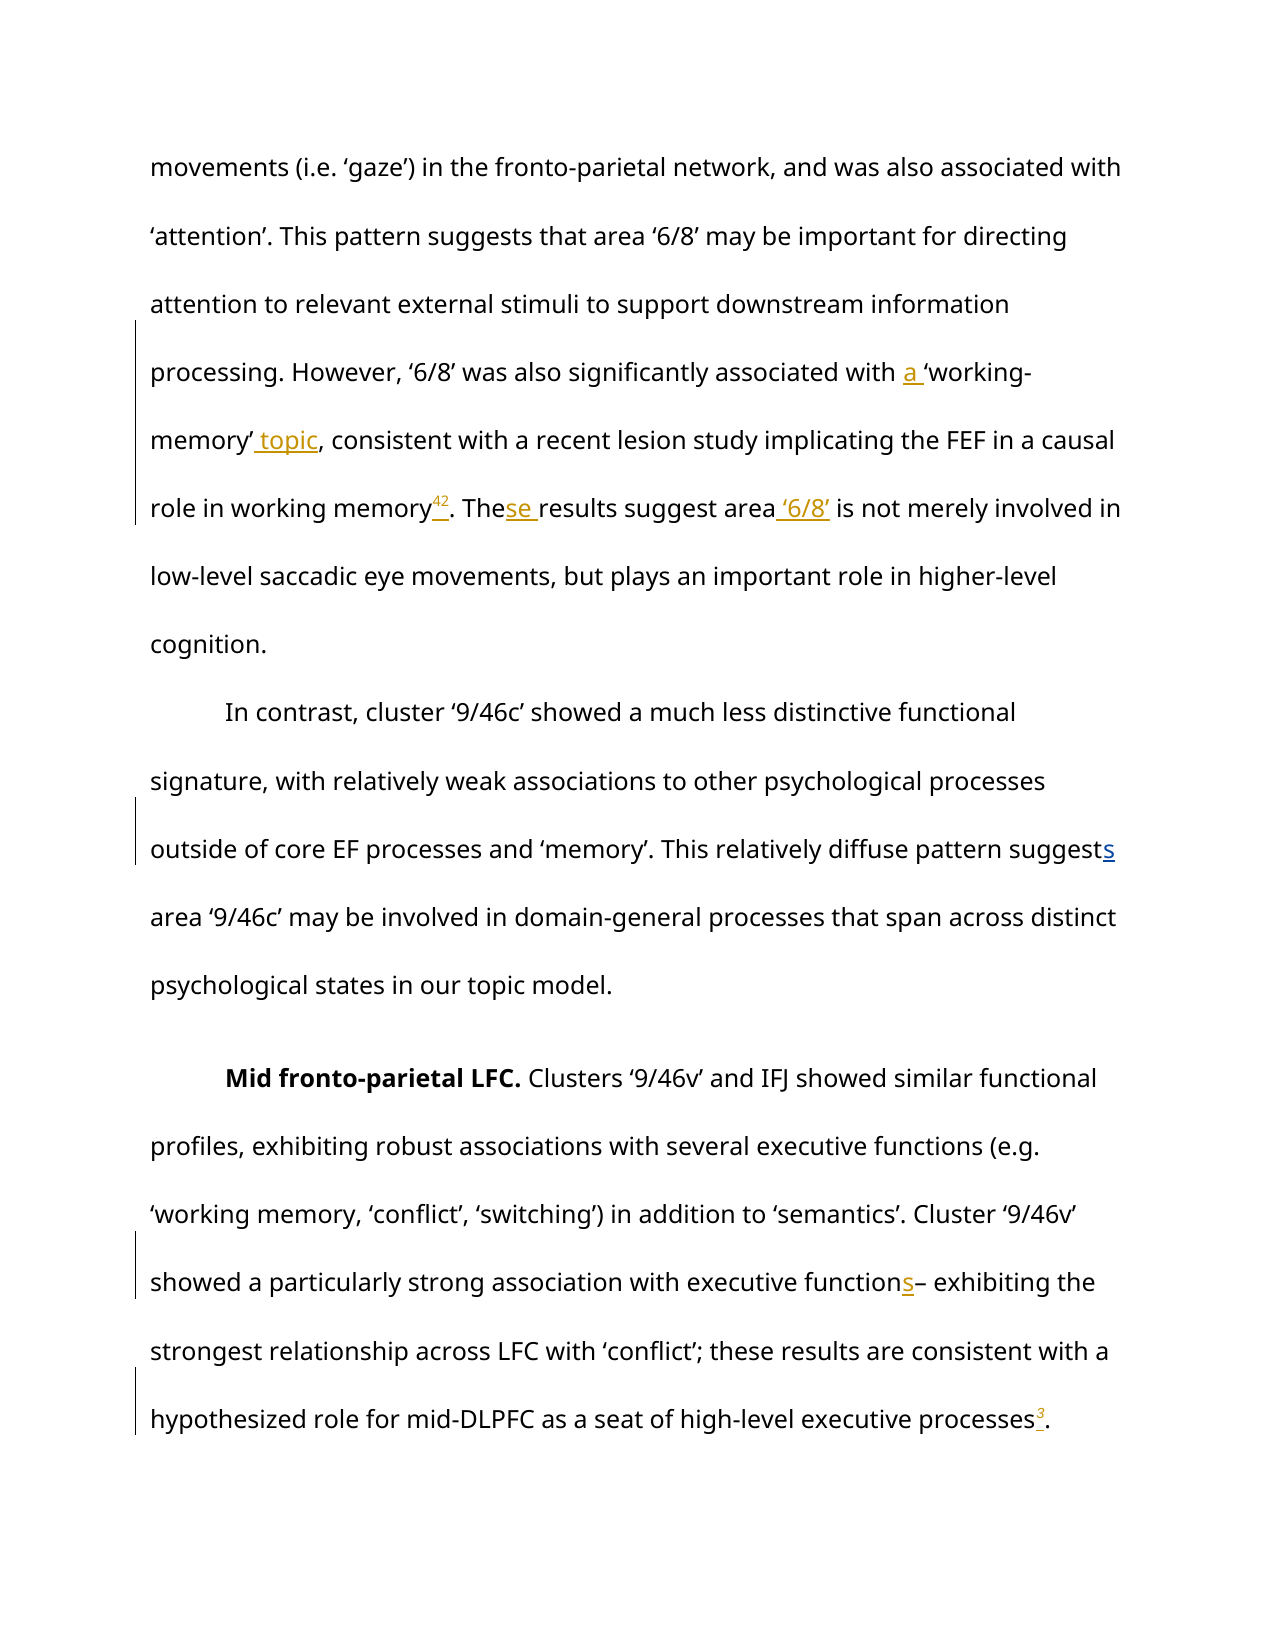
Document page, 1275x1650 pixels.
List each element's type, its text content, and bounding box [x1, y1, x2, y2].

text Mid fronto-parietal LFC. Clusters ‘9/46v’ and IFJ showed similar functional profiles, exhibiting robust associations with several executive functions (e.g. ‘working memory, ‘conflict’, ‘switching’) in addition to ‘semantics’. Cluster ‘9/46v’ showed a particularly strong association with executive function– exhibiting the strongest relationship across LFC with ‘conflict’; these results are consistent with a hypothesized role for mid-DLPFC as a seat of high-level executive processes. [150, 1061, 1125, 1435]
text In contrast, cluster ‘9/46c’ showed a much less distinctive functional signature, with relatively weak associations to other psychological processes outside of core EF processes and ‘memory’. This relatively diffuse pattern suggest area ‘9/46c’ may be involved in domain-general processes that span across distinct psychological states in our topic model. [150, 695, 1125, 1002]
